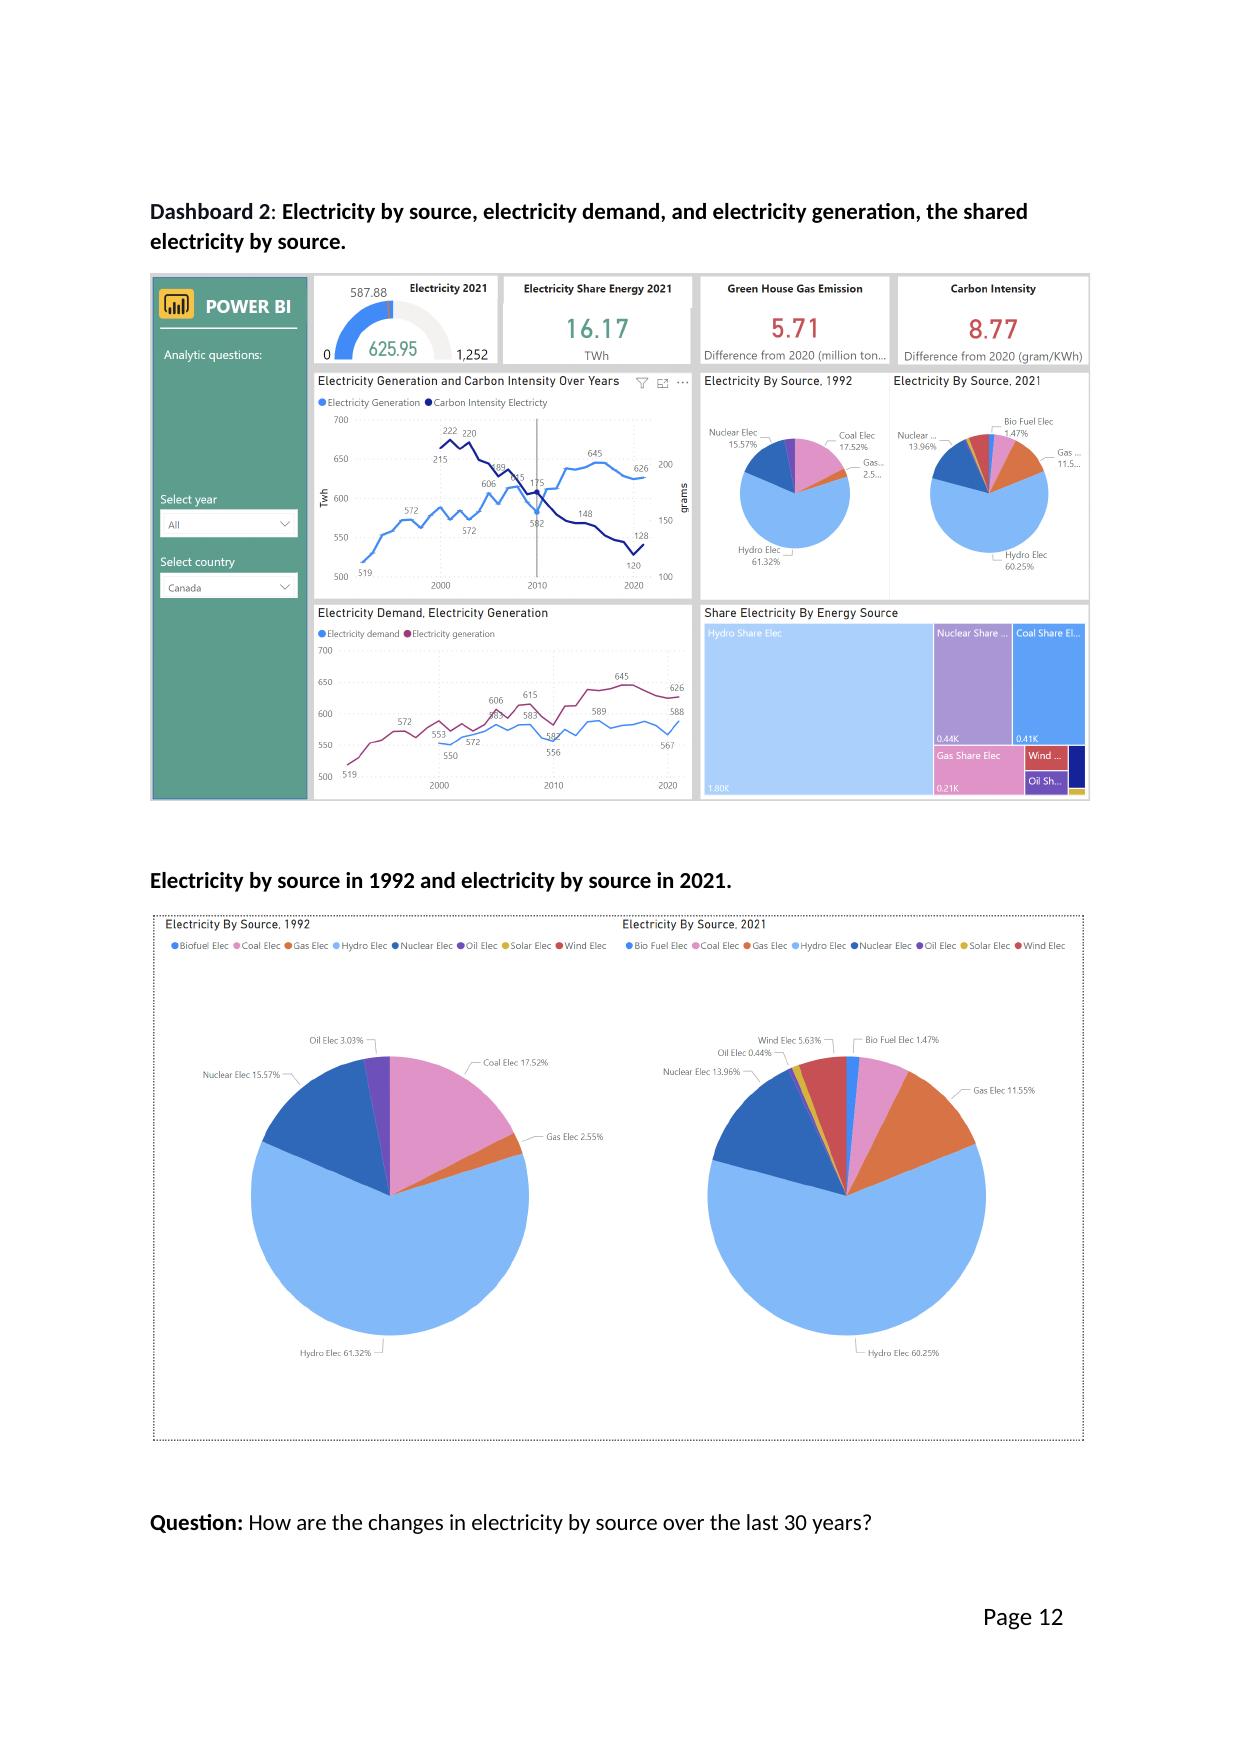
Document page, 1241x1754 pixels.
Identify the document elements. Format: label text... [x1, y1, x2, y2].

text Question: How are the changes in electricity by source over the last 30 years? [150, 1508, 1090, 1536]
picture [150, 913, 1091, 1443]
text Dashboard 2: Electricity by source, electricity demand, and electricity generation, the shared electricity by source. [150, 197, 1090, 255]
text Electricity by source in 1992 and electricity by source in 2021. [150, 867, 1090, 895]
picture [150, 273, 1091, 801]
